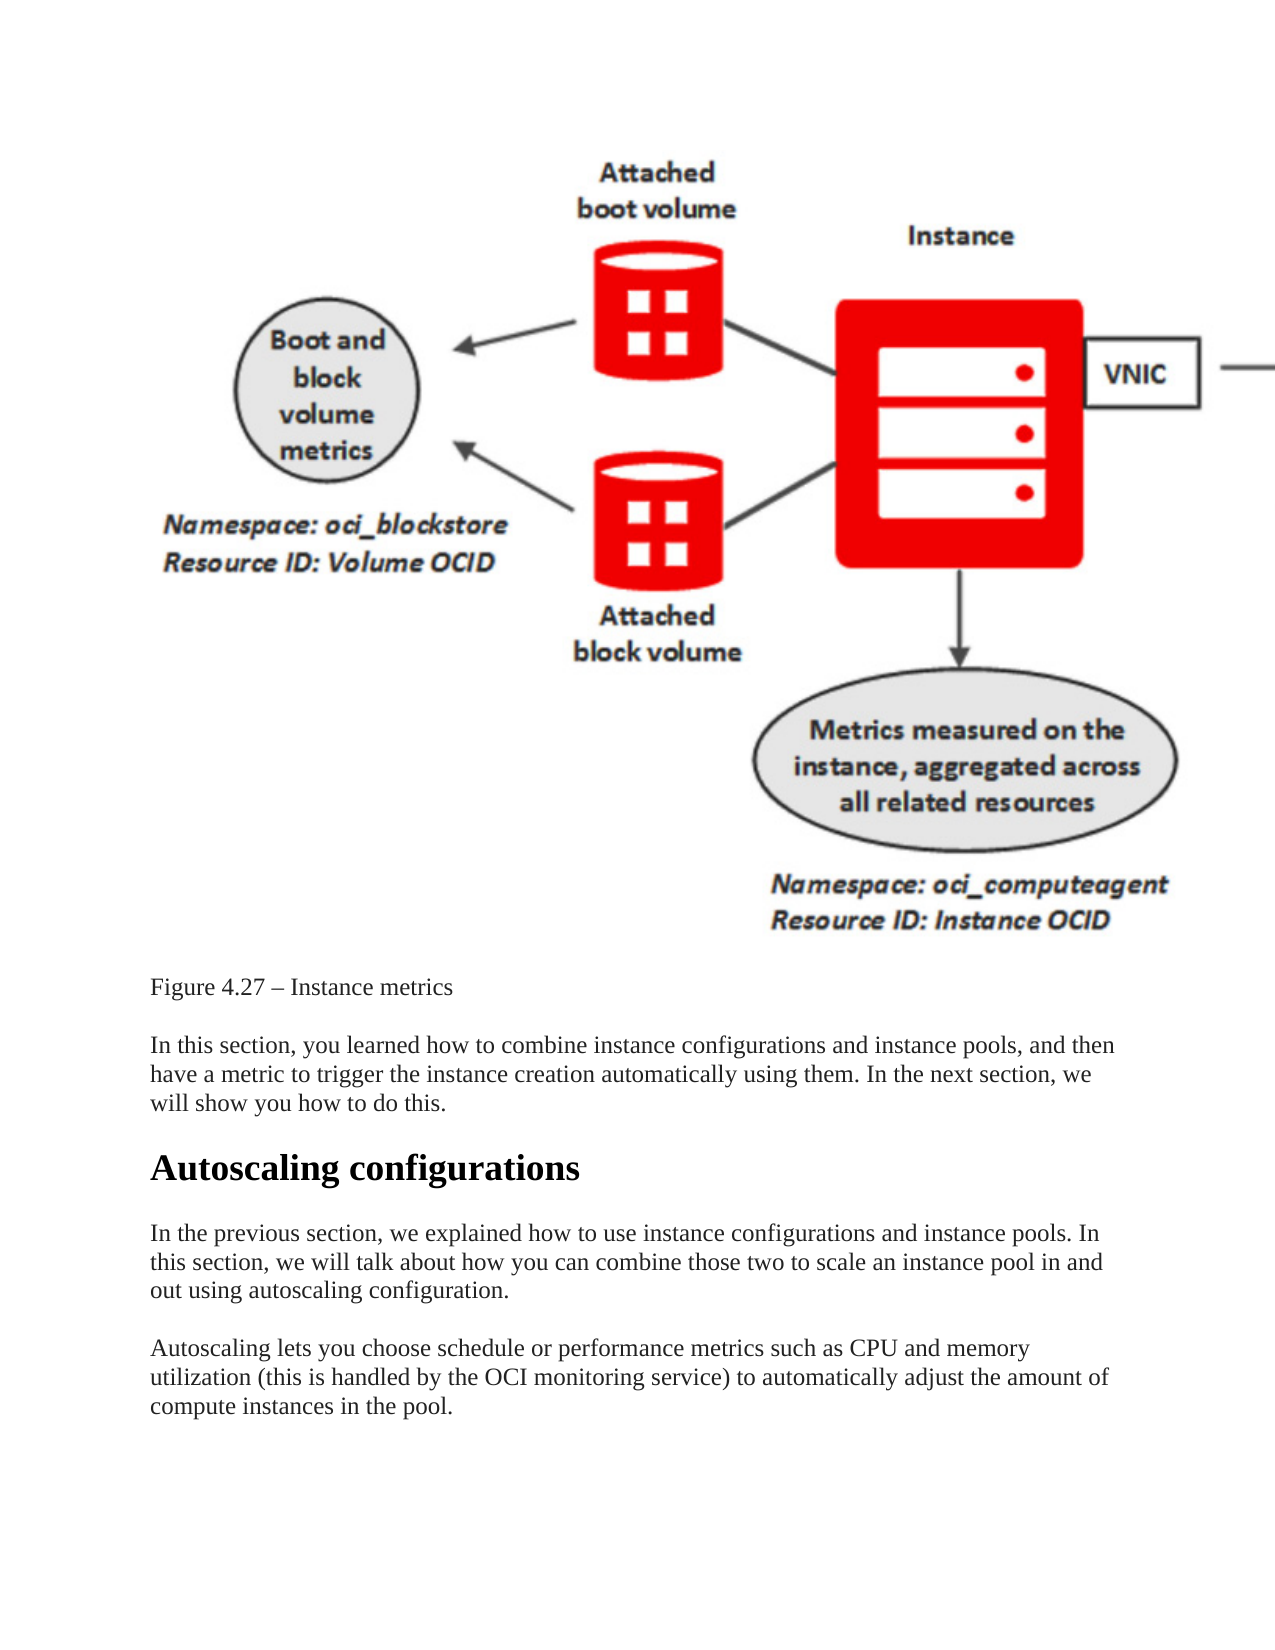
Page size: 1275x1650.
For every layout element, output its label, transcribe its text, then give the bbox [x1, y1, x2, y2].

text In this section, you learned how to combine instance configurations and instance pools, and then have a metric to trigger the instance creation automatically using them. In the next section, we will show you how to do this. [150, 1030, 1125, 1116]
text In the previous section, we explained how to use instance configurations and instance pools. In this section, we will talk about how you can combine those two to scale an instance pool in and out using autoscaling configuration. [150, 1218, 1125, 1304]
text Autoscaling lets you choose schedule or performance metrics such as CPU and memory utilization (this is handled by the OCI monitoring service) to automatically adjust the amount of compute instances in the pool. [150, 1333, 1125, 1419]
text Figure 4.27 – Instance metrics [150, 972, 1125, 1001]
text Autoscaling configurations [150, 1146, 1125, 1189]
picture [150, 150, 1275, 943]
